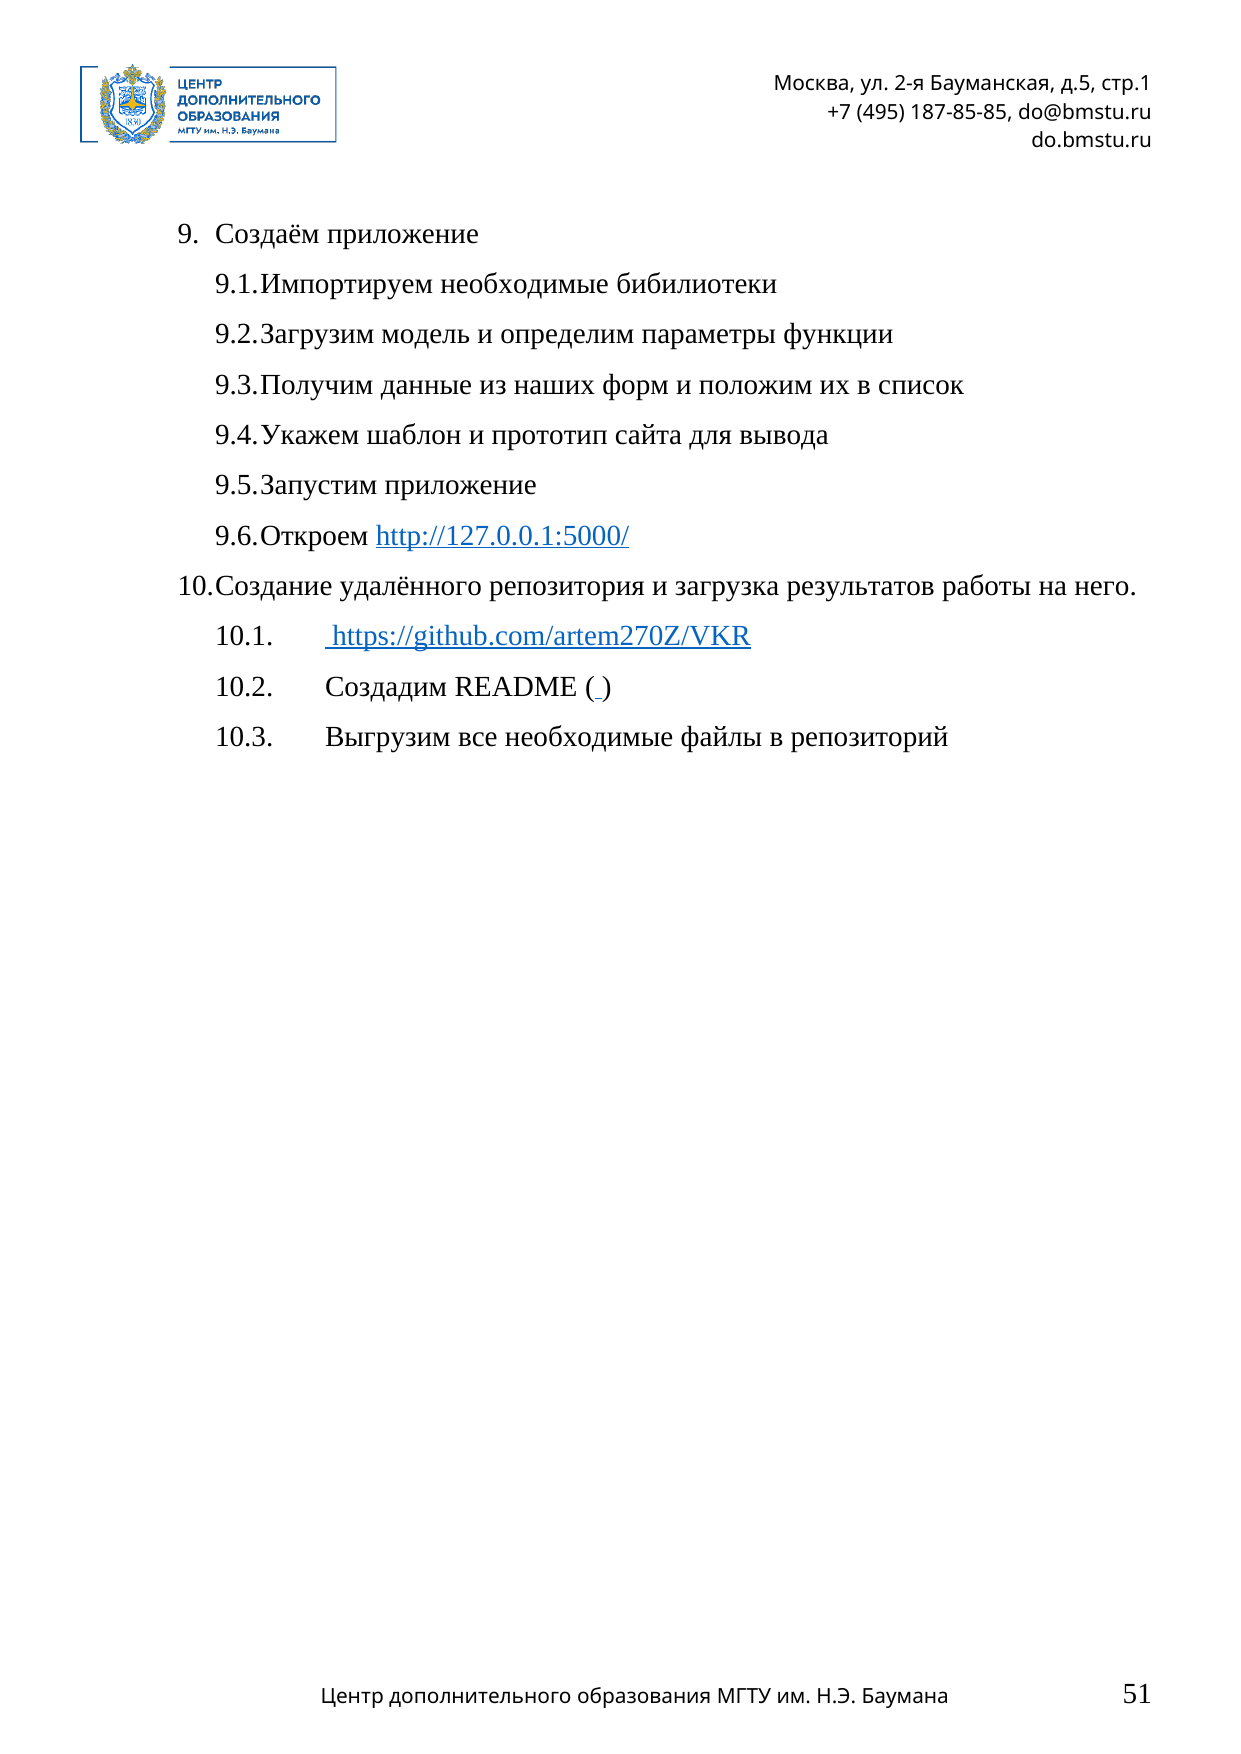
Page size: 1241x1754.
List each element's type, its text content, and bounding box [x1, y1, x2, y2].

list Получим данные из наших форм и положим их в список [215, 367, 1152, 400]
picture [80, 64, 337, 144]
list Выгрузим все необходимые файлы в репозиторий [215, 719, 1152, 752]
list Укажем шаблон и прототип сайта для вывода [215, 417, 1152, 451]
list Импортируем необходимые бибилиотеки [215, 266, 1152, 300]
list Загрузим модель и определим параметры функции [215, 316, 1152, 350]
list https://github.com/artem270Z/VKR [215, 618, 1152, 652]
list Запустим приложение [215, 467, 1152, 501]
list Создадим README ( ) [215, 669, 1152, 702]
list Создание удалённого репозитория и загрузка результатов работы на него. [177, 568, 1152, 602]
list Откроем http://127.0.0.1:5000/ [215, 518, 1152, 551]
list Создаём приложение [177, 216, 1152, 249]
